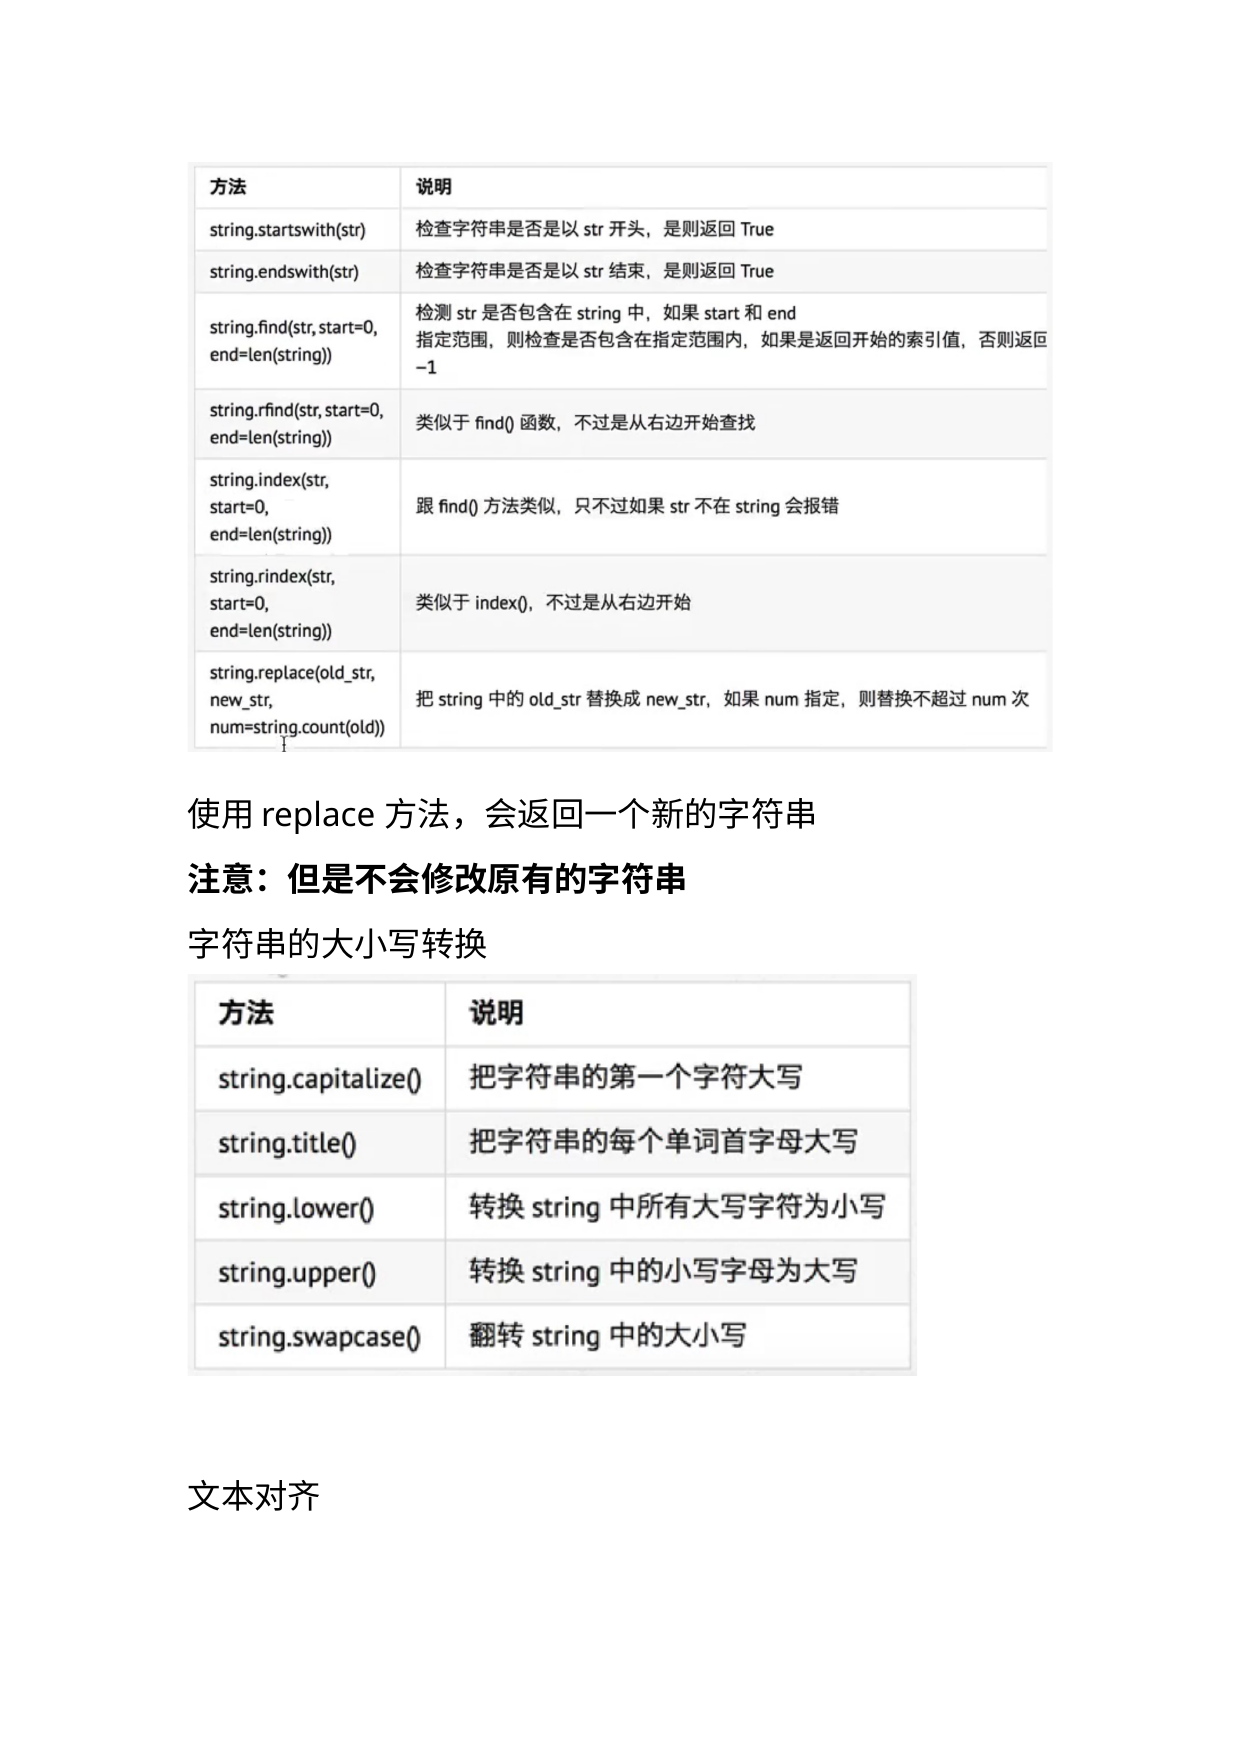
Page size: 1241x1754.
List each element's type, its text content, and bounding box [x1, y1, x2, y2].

text 文本对齐 [187, 1462, 1053, 1527]
text 字符串的大小写转换 [187, 909, 1053, 974]
text 注意：但是不会修改原有的字符串 [187, 844, 1053, 909]
picture [187, 974, 918, 1376]
text 使用replace 方法，会返回一个新的字符串 [187, 779, 1053, 844]
picture [187, 162, 1053, 752]
